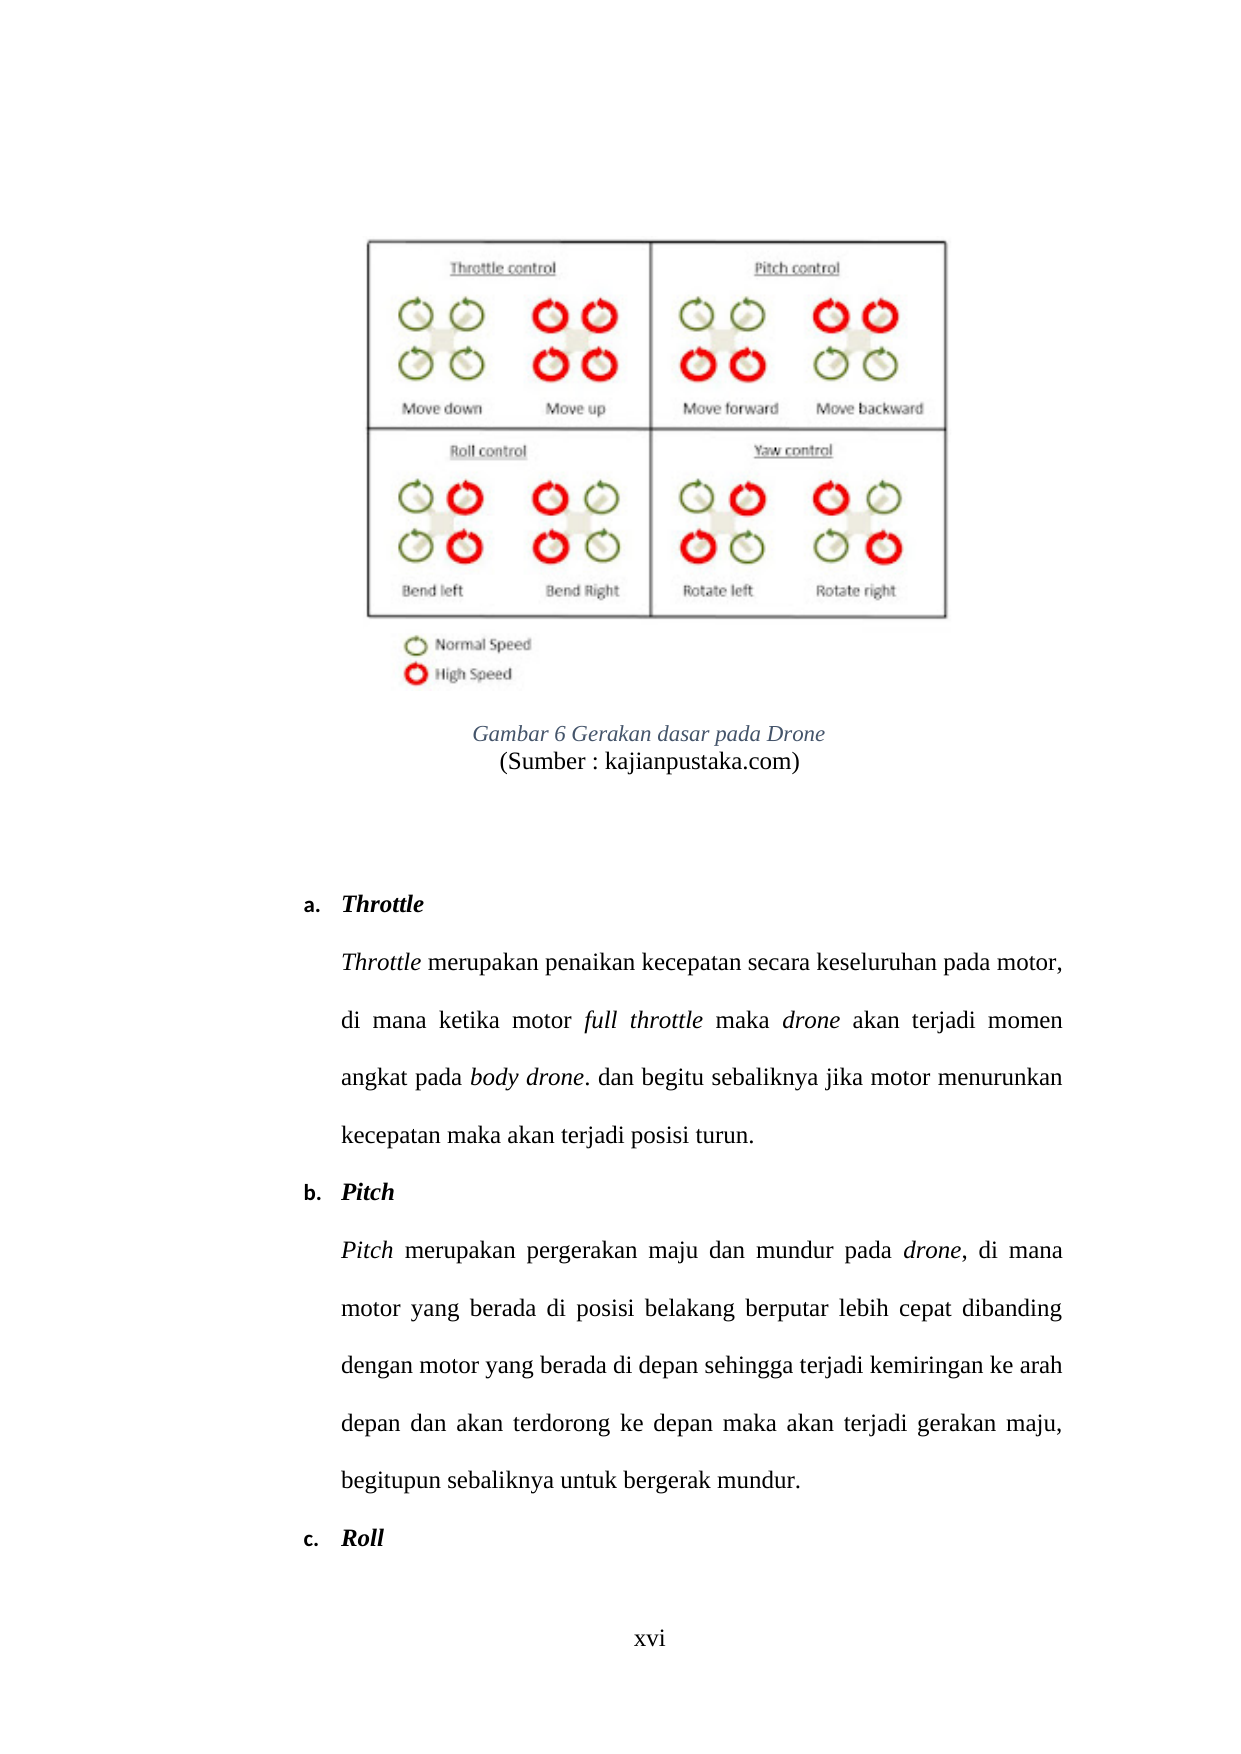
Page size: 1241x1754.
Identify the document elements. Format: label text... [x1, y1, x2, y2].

list Throttle [303, 889, 1063, 918]
list Roll [303, 1523, 1063, 1552]
picture [362, 236, 952, 691]
list Pitch [303, 1177, 1063, 1206]
text (Sumber : kajianpustaka.com) [236, 746, 1063, 775]
text Gambar Gerakan dasar pada Drone [236, 720, 1063, 746]
list Pitch merupakan pergerakan maju dan mundur pada drone, di mana motor yang berada di posisi belakang berputar lebih cepat dibanding dengan motor yang berada di depan sehingga terjadi kemiringan ke arah depan dan akan terdorong ke depan maka akan terjadi gerakan maju, begitupun sebaliknya untuk bergerak mundur. [341, 1235, 1063, 1494]
list Throttle merupakan penaikan kecepatan secara keseluruhan pada motor, di mana ketika motor full throttle maka drone akan terjadi momen angkat pada body drone. dan begitu sebaliknya jika motor menurunkan kecepatan maka akan terjadi posisi turun. [341, 947, 1063, 1148]
